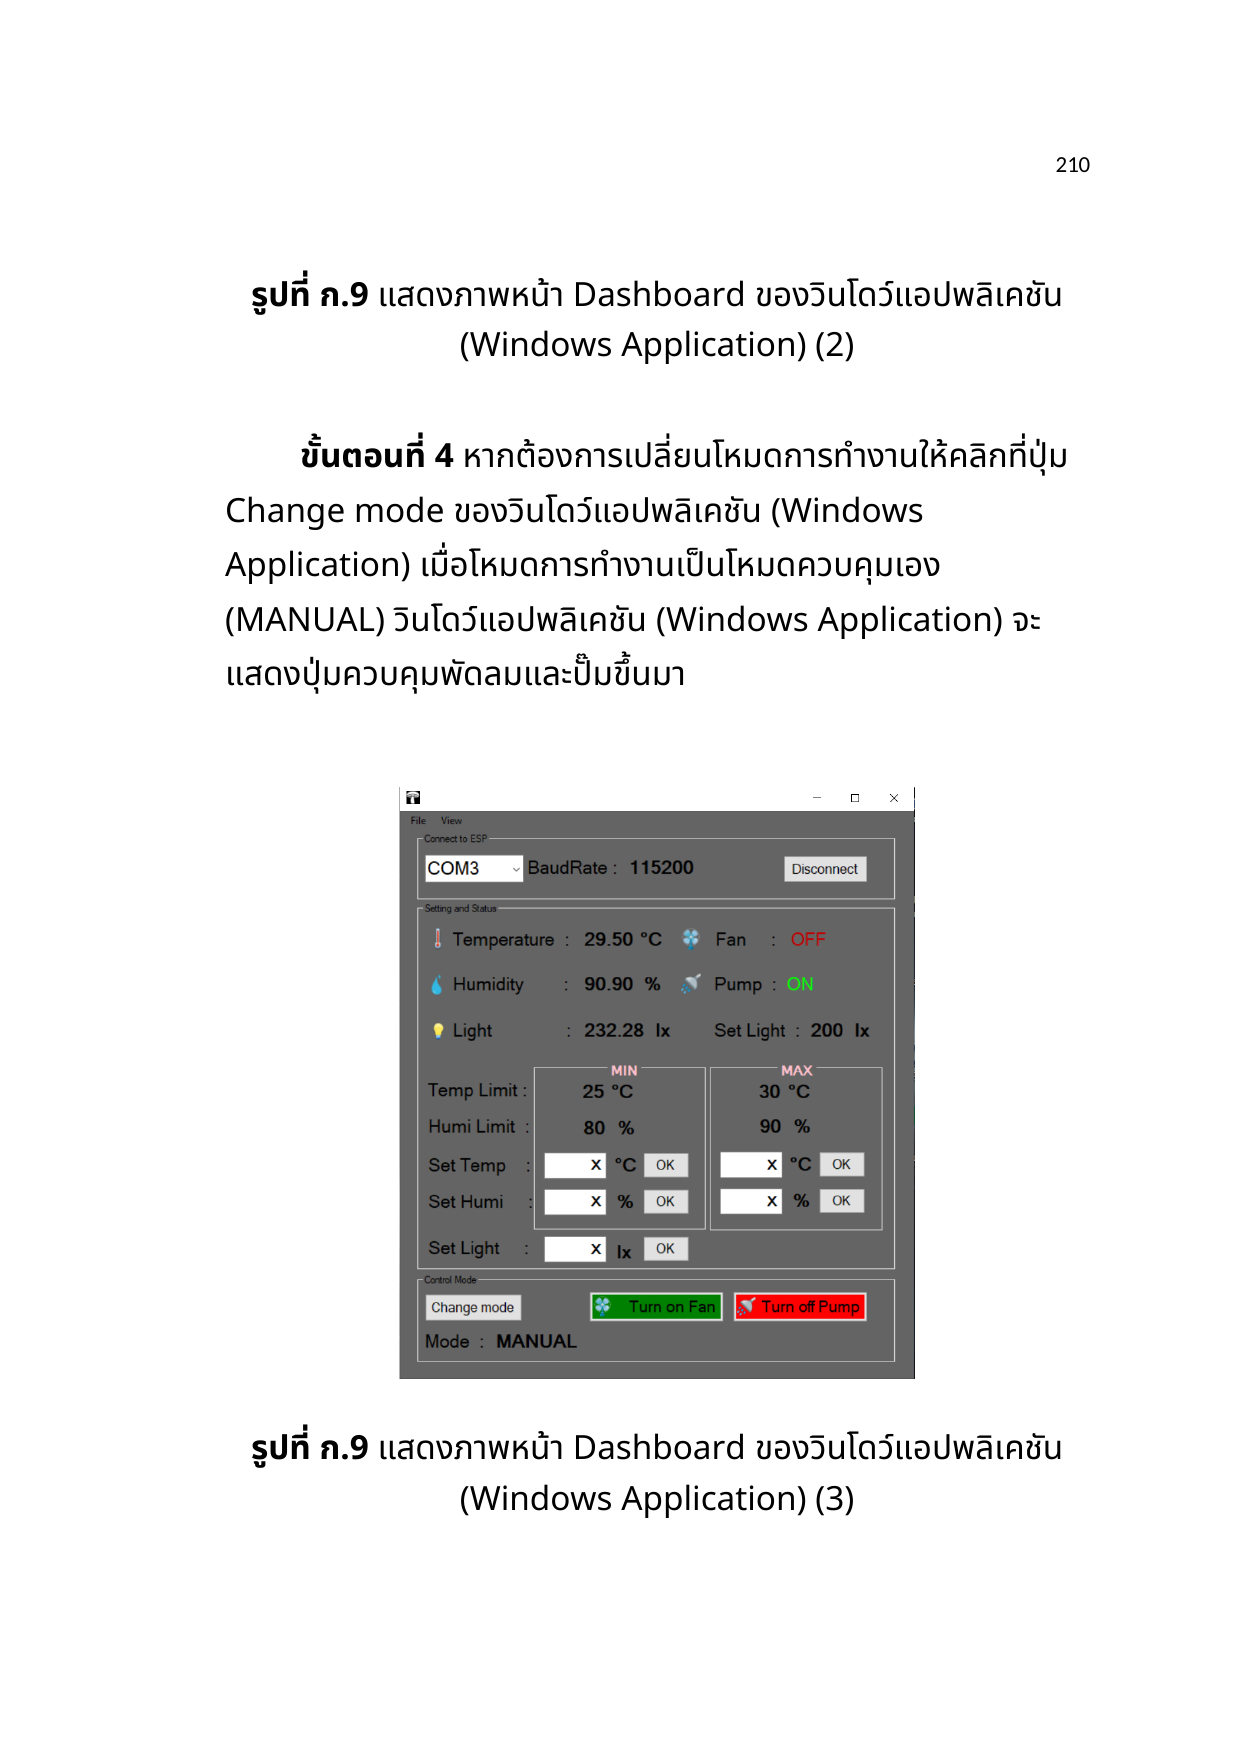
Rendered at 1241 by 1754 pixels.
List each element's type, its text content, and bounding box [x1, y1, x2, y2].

text ขั้นตอนที่ 4 หากต้องการเปลี่ยนโหมดการทำงานให้คลิกที่ปุ่ม Change mode ของวินโดว์แอปพลิเคชัน (Windows Application) เมื่อโหมดการทำงานเป็นโหมดควบคุมเอง (MANUAL) วินโดว์แอปพลิเคชัน (Windows Application) จะแสดงปุ่มควบคุมพัดลมและปั๊มขึ้นมา [225, 432, 1090, 701]
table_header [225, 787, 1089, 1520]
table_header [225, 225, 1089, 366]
picture [399, 787, 915, 1379]
